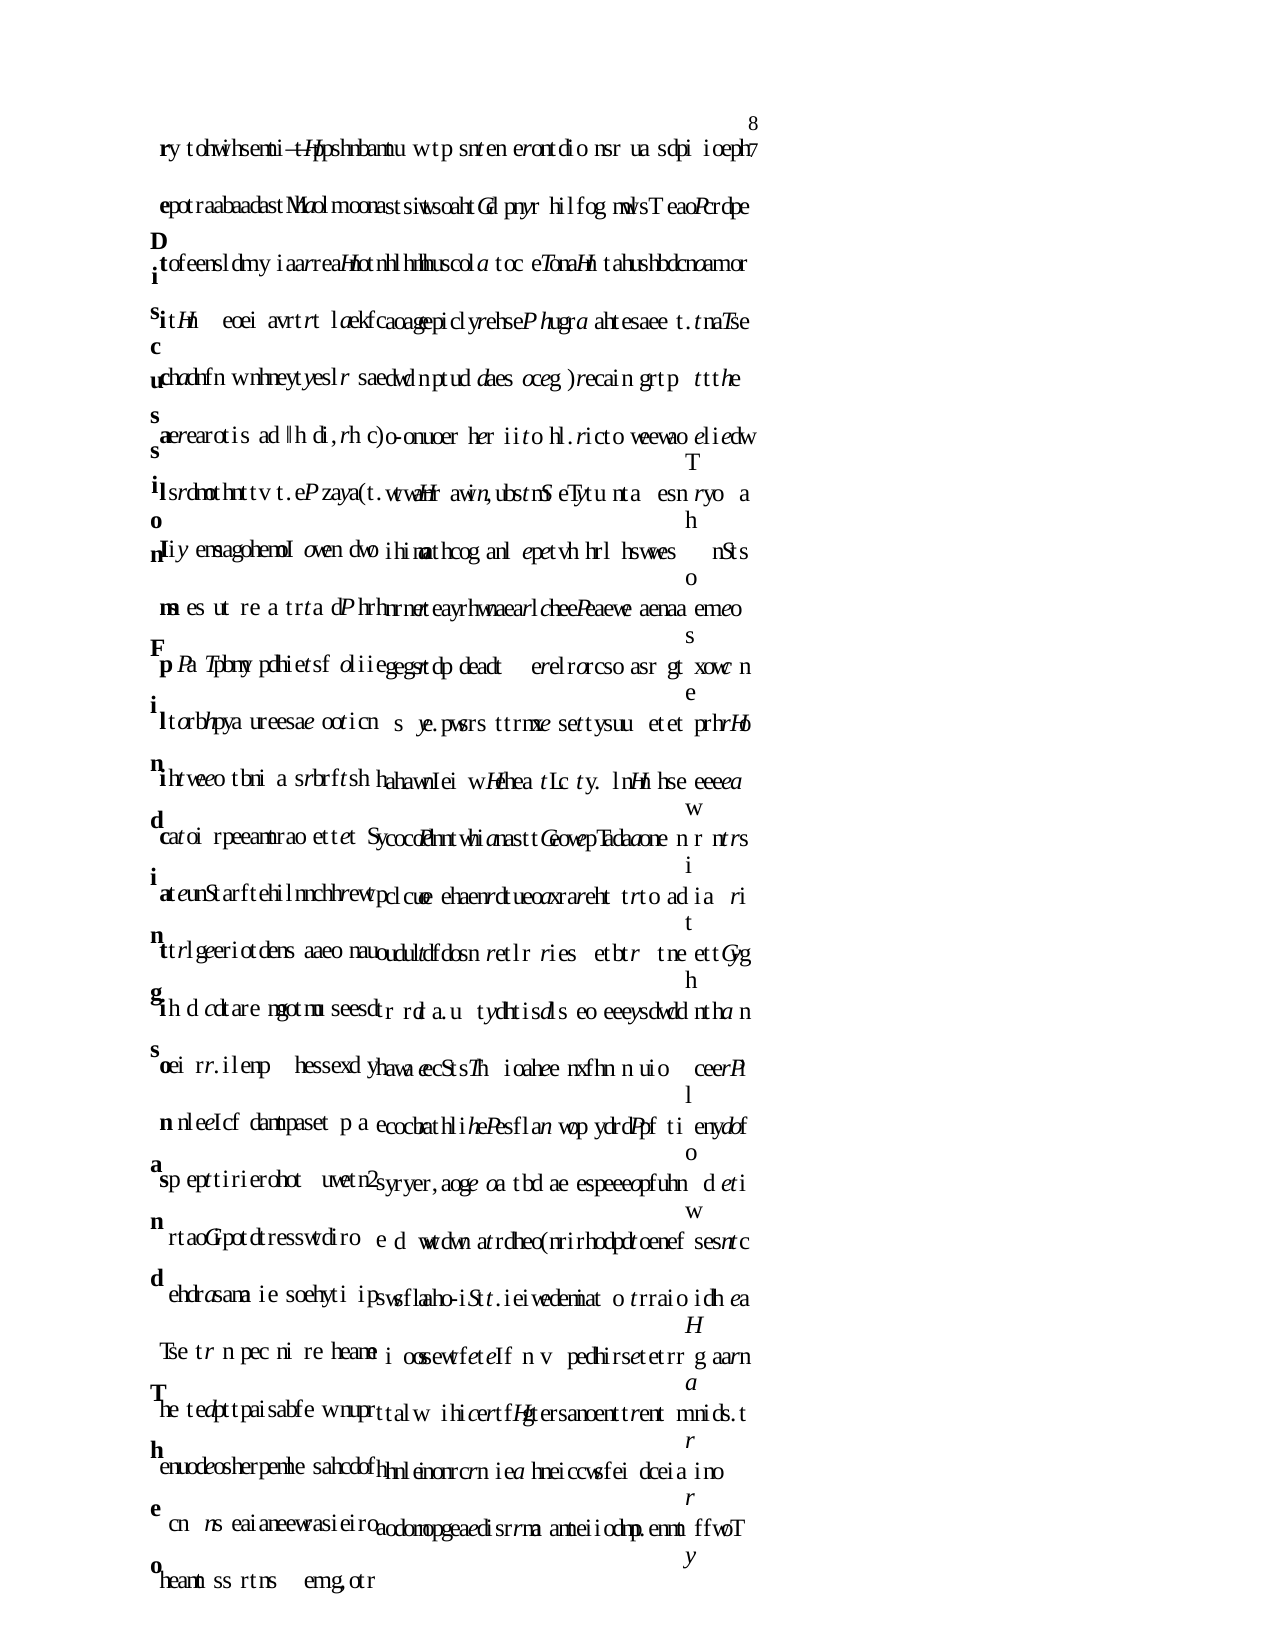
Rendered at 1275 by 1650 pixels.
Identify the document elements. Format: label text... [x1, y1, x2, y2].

text Findings and Theoretical Implications The hypothesis that the presence of Harry Potter in the unattended ear would lead to more names being reported than from The Secret Garden was not supported. It is possible that by participants shadowing material from the same story before it appeared in the unattended ear it may have primed participants and made them more sensitive to hearing the name ―Mary‖. It is also possible that the reason that so few Harry Potter names were reported was because the sample size for the study was small, and of those with high Harry Potter experience, none had listened to audiobooks (which was an important factor in Study 2 performance). [150, 111, 385, 1600]
text The hypotheses that shadowing accuracy without low-threshold words and shadowing accuracy following names would be lower when Harry Potter was in the unattended ear was not supported. In fact, the opposite happened. Shadowing accuracy without low-threshold words was significantly higher when The Secret Garden was in the attended ear, and Harry Potter in the unattended ear. It is possible that this difference is a result of the Harry Potter material being more complex to shadow than The Secret Garden (even though the Lexile and reading level scores were similar). There was no impact of Harry Potter experience on either type of shadowing accuracy. [376, 111, 603, 1548]
